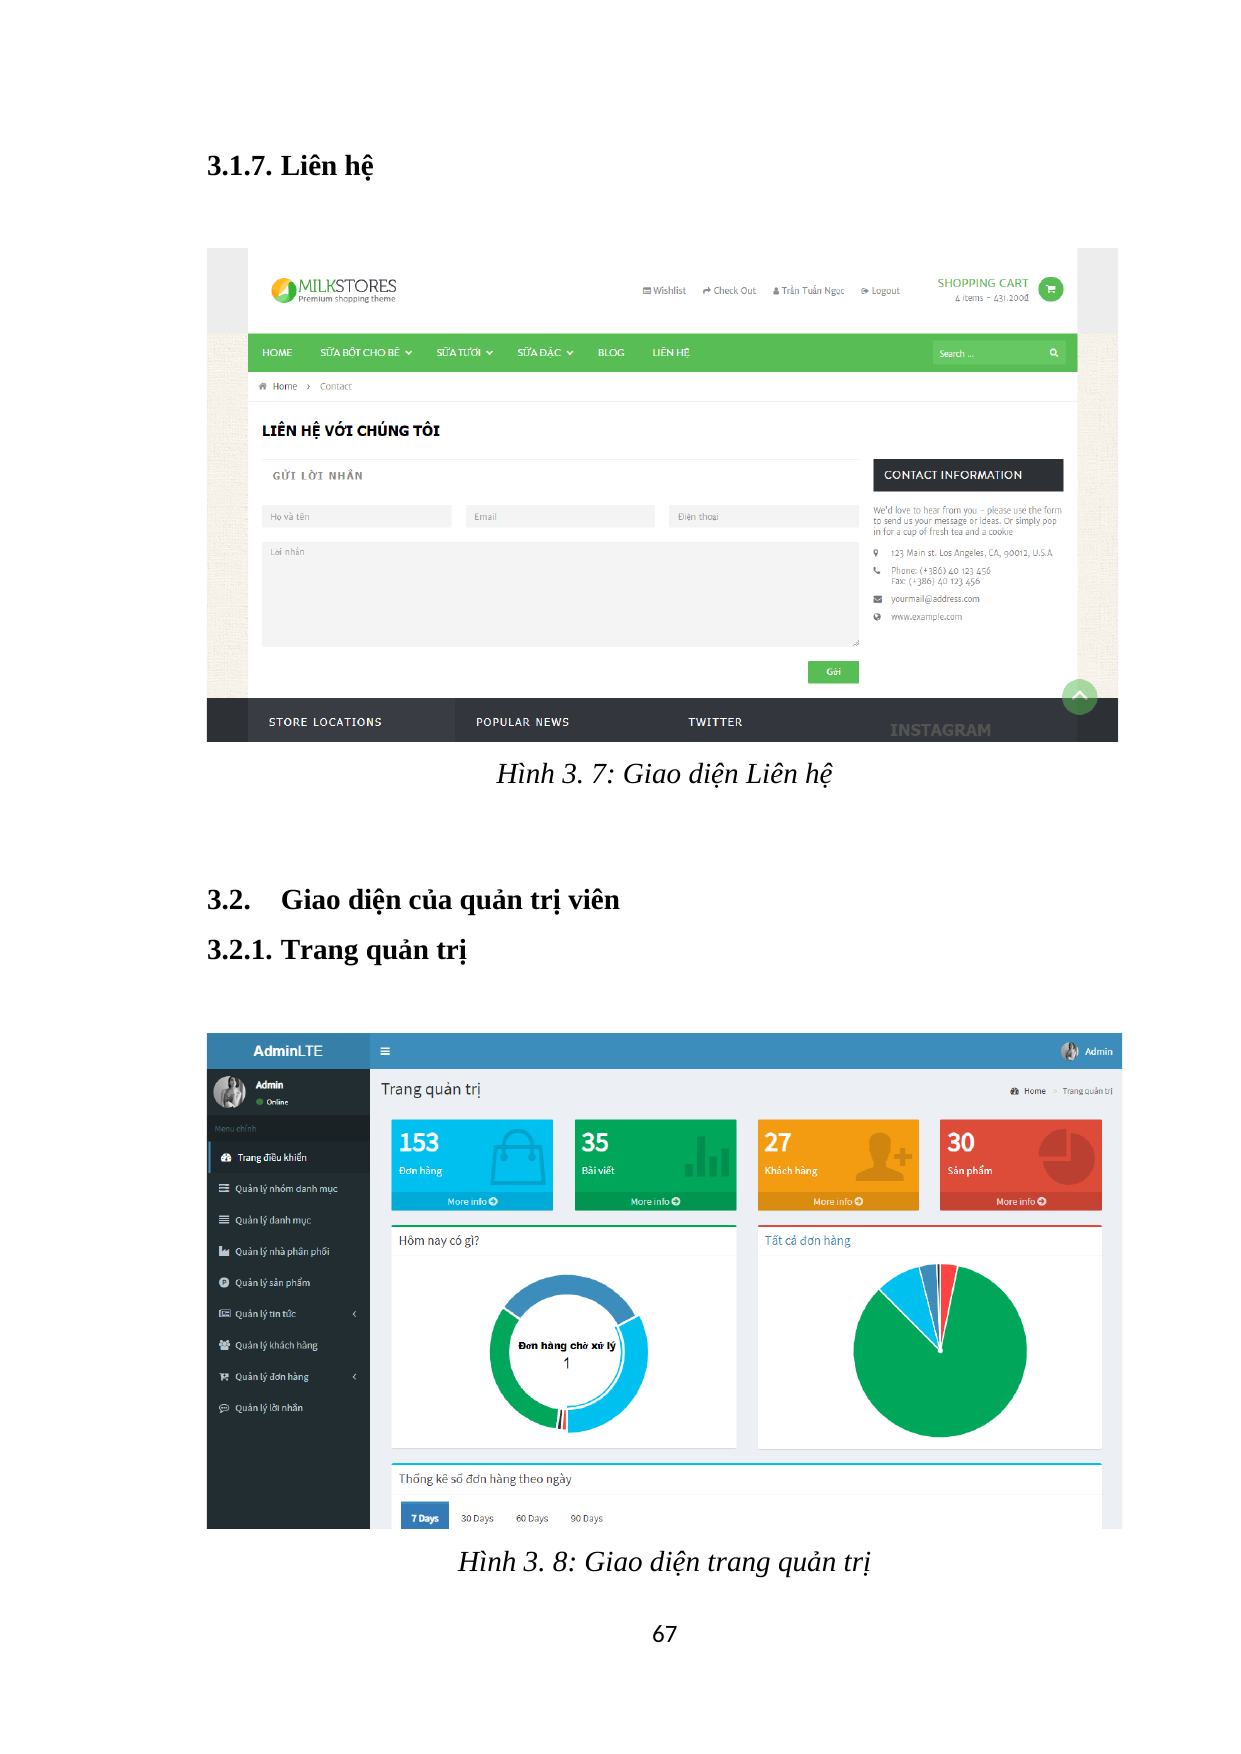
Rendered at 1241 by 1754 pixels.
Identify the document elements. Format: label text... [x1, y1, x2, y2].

list Trang quản trị [207, 932, 1122, 966]
text Hình 3. 8: Giao diện trang quản trị [207, 1544, 1122, 1578]
list Liên hệ [207, 148, 1122, 181]
picture [206, 248, 1119, 742]
text Hình 3. 7: Giao diện Liên hệ [207, 757, 1122, 790]
picture [206, 1033, 1123, 1529]
list Giao diện của quản trị viên [207, 882, 1122, 916]
